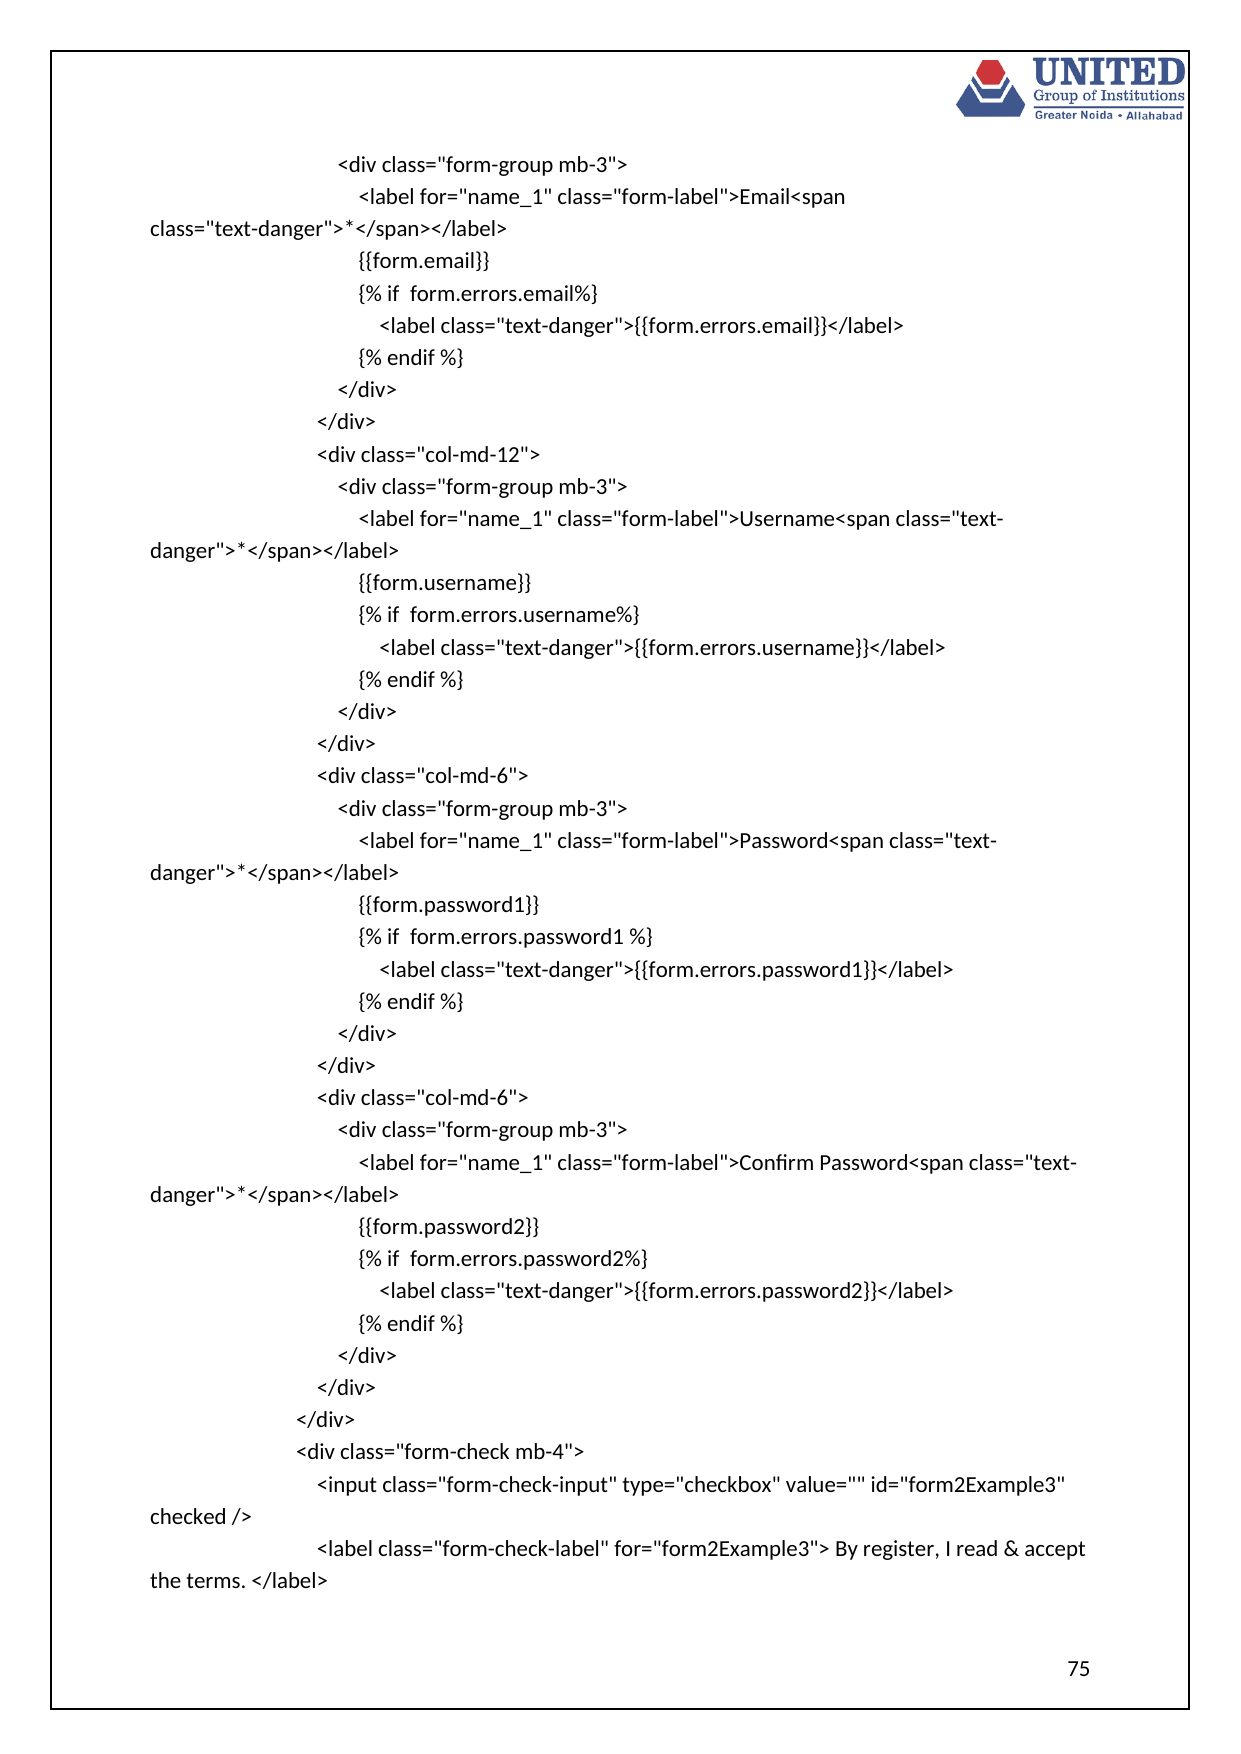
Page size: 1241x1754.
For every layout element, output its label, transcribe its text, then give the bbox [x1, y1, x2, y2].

text <div class="form-group mb-3"> [150, 472, 1090, 500]
text <label for="name_1" class="form-label">Password<span class="text-danger">*</span></label> [150, 826, 1090, 886]
text </div> [150, 1051, 1090, 1079]
text <div class="col-md-6"> [150, 1083, 1090, 1111]
text {% if form.errors.password1 %} [150, 922, 1090, 951]
text <div class="col-md-12"> [150, 440, 1090, 468]
text </div> [150, 1341, 1090, 1369]
text {{form.email}} [150, 247, 1090, 274]
text {% if form.errors.username%} [150, 601, 1090, 629]
text <div class="form-group mb-3"> [150, 794, 1090, 822]
text {% endif %} [150, 1309, 1090, 1337]
text {% endif %} [150, 987, 1090, 1015]
text </div> [150, 407, 1090, 436]
text <input class="form-check-input" type="checkbox" value="" id="form2Example3" checked /> [150, 1470, 1090, 1530]
text <label class="text-danger">{{form.errors.password1}}</label> [150, 955, 1090, 983]
text {{form.password1}} [150, 890, 1090, 918]
text {% if form.errors.password2%} [150, 1244, 1090, 1272]
text </div> [150, 1405, 1090, 1433]
text <label for="name_1" class="form-label">Confirm Password<span class="text-danger">*</span></label> [150, 1148, 1090, 1208]
text {% endif %} [150, 665, 1090, 693]
text <label class="text-danger">{{form.errors.username}}</label> [150, 633, 1090, 661]
text </div> [150, 375, 1090, 403]
text <div class="form-group mb-3"> [150, 1116, 1090, 1144]
picture [952, 53, 1186, 124]
text <label for="name_1" class="form-label">Email<span class="text-danger">*</span></label> [150, 182, 1090, 242]
text <div class="form-group mb-3"> [150, 150, 1090, 178]
text {% endif %} [150, 343, 1090, 371]
text <label class="text-danger">{{form.errors.email}}</label> [150, 311, 1090, 339]
text {{form.username}} [150, 568, 1090, 596]
text <label class="form-check-label" for="form2Example3"> By register, I read & accept the terms. </label> [150, 1534, 1090, 1594]
text </div> [150, 729, 1090, 757]
text {{form.password2}} [150, 1212, 1090, 1240]
text <div class="form-check mb-4"> [150, 1437, 1090, 1466]
text </div> [150, 1019, 1090, 1047]
text {% if form.errors.email%} [150, 279, 1090, 307]
text </div> [150, 697, 1090, 725]
text </div> [150, 1373, 1090, 1401]
text <label class="text-danger">{{form.errors.password2}}</label> [150, 1277, 1090, 1304]
text <label for="name_1" class="form-label">Username<span class="text-danger">*</span></label> [150, 504, 1090, 564]
text <div class="col-md-6"> [150, 762, 1090, 789]
